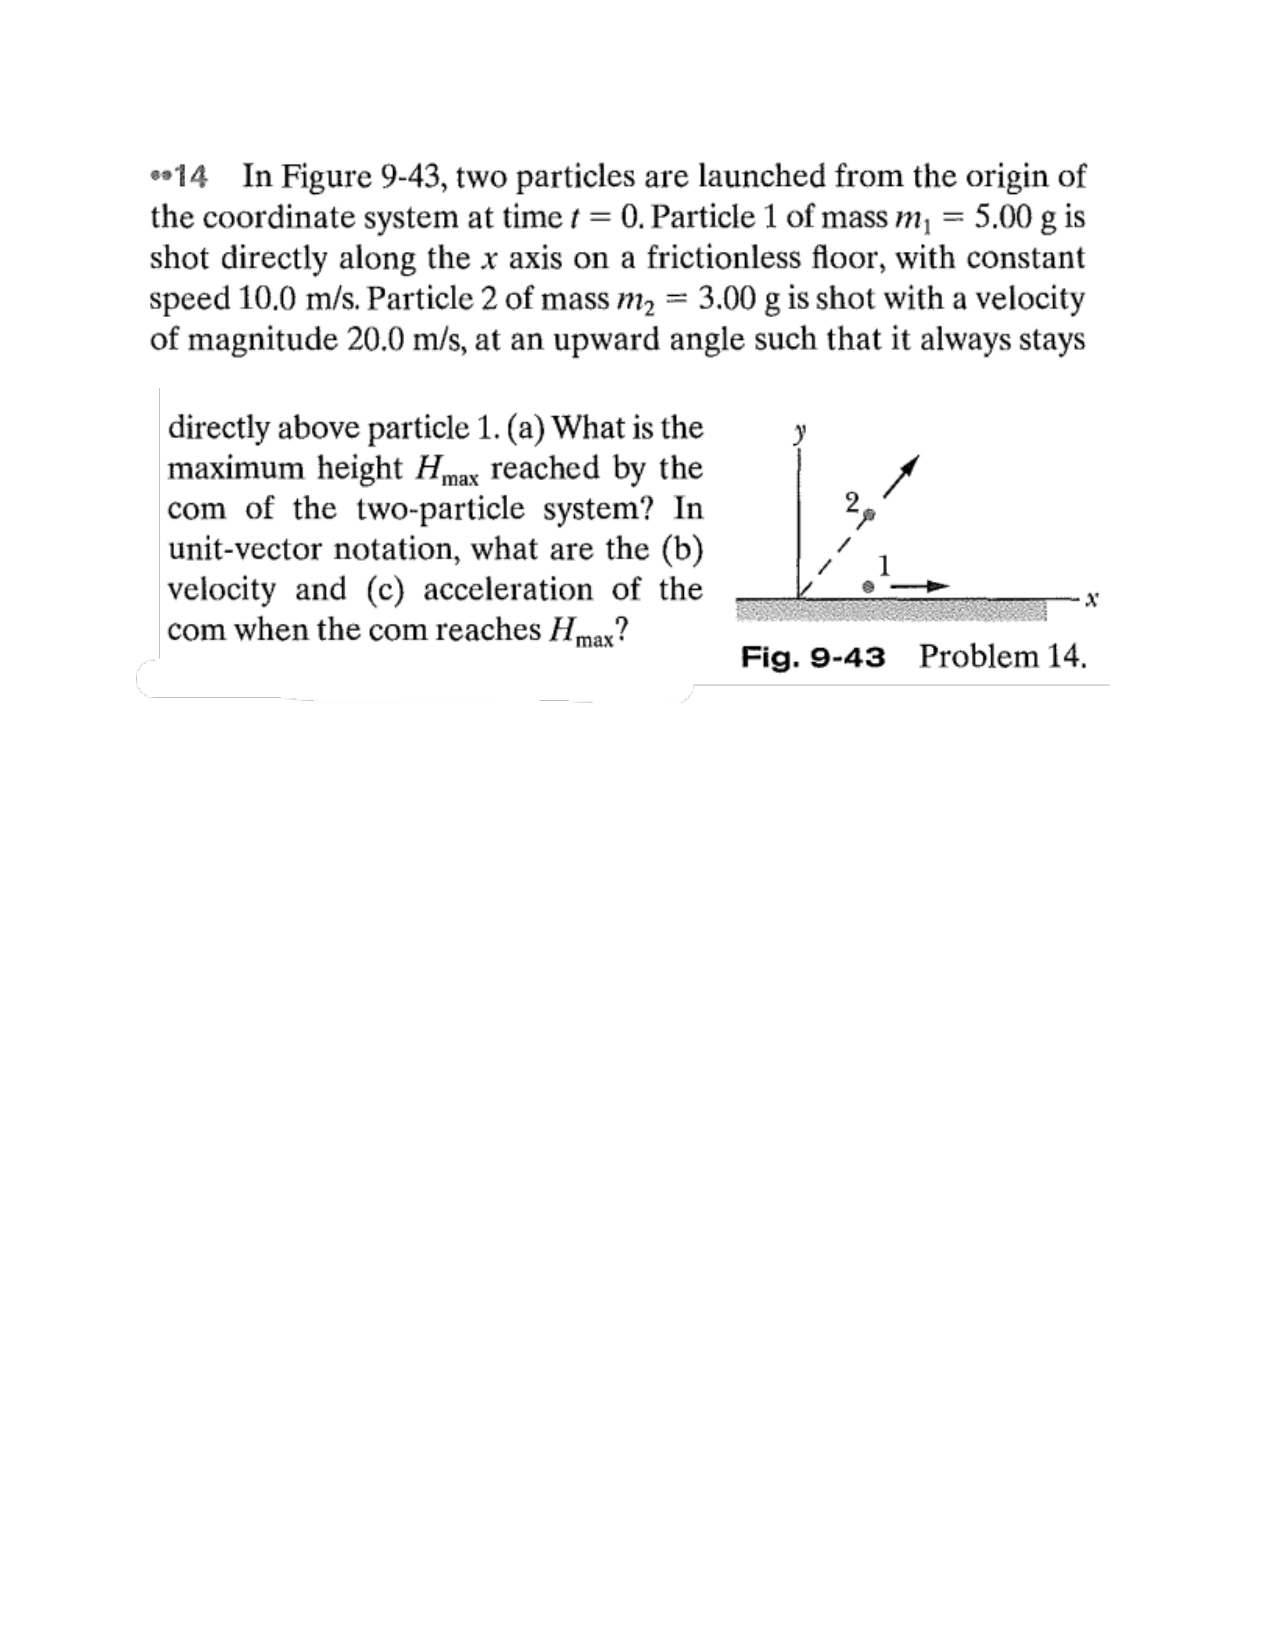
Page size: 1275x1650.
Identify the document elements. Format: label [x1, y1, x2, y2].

picture [135, 388, 1110, 704]
picture [135, 150, 1100, 386]
